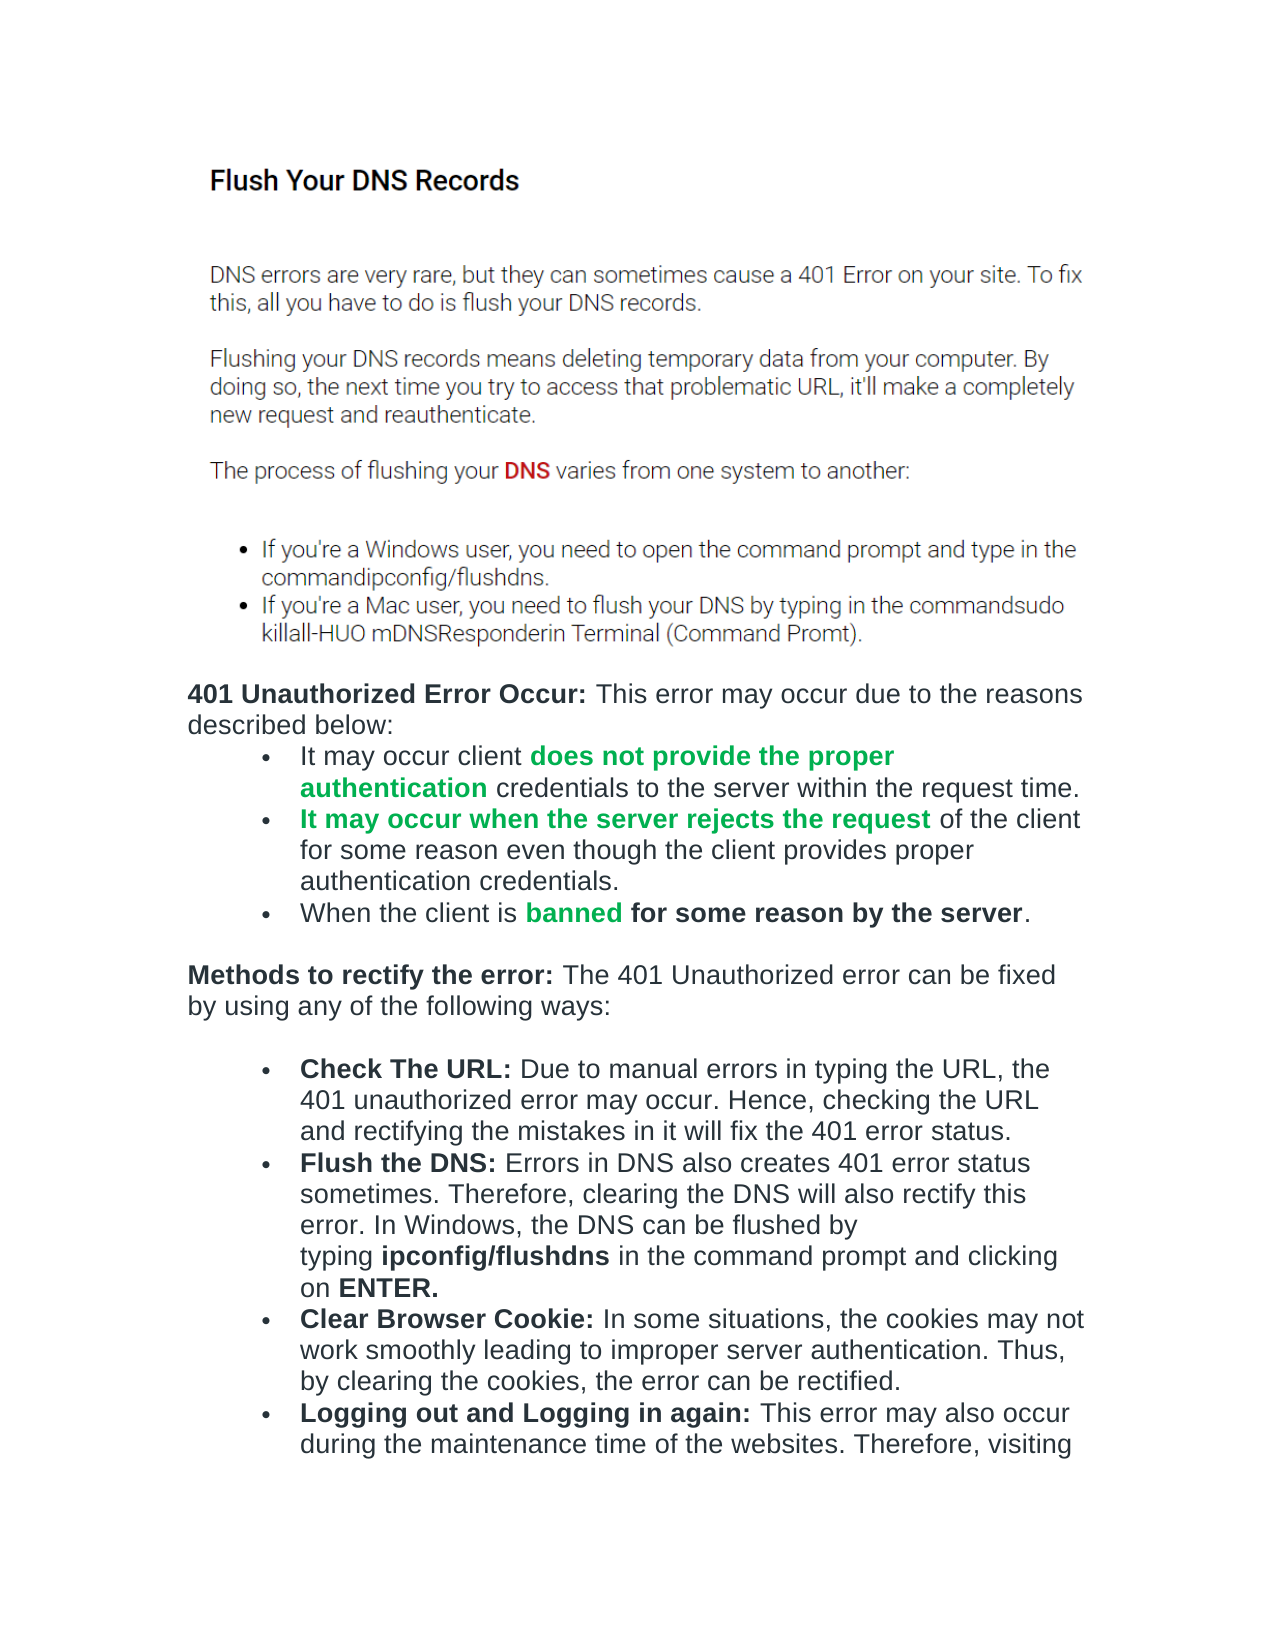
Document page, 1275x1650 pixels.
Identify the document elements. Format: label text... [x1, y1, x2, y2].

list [262, 1397, 1087, 1459]
list Flush the DNS: Errors in DNS also creates 401 error status sometimes. Therefore, clearing the DNS will also rectify this error. In Windows, the DNS can be flushed by typing ipconfig/flushdns in the command prompt and clicking on ENTER. [262, 1147, 1087, 1303]
list It may occur when the server rejects the request of the client for some reason even though the client provides proper authentication credentials. [262, 803, 1087, 897]
text Methods to rectify the error: The 401 Unauthorized error can be fixed by using any of the following ways: [187, 959, 1087, 1022]
list Check The URL: Due to manual errors in typing the URL, the 401 unauthorized error may occur. Hence, checking the URL and rectifying the mistakes in it will fix the 401 error status. [262, 1053, 1087, 1147]
list When the client is banned for some reason by the server. [262, 897, 1087, 928]
text 401 Unauthorized Error Occur: This error may occur due to the reasons described below: [187, 678, 1087, 740]
list It may occur client does not provide the proper authentication credentials to the server within the request time. [262, 740, 1087, 803]
list Clear Browser Cookie: In some situations, the cookies may not work smoothly leading to improper server authentication. Thus, by clearing the cookies, the error can be rectified. [262, 1303, 1087, 1397]
picture [187, 150, 1088, 659]
